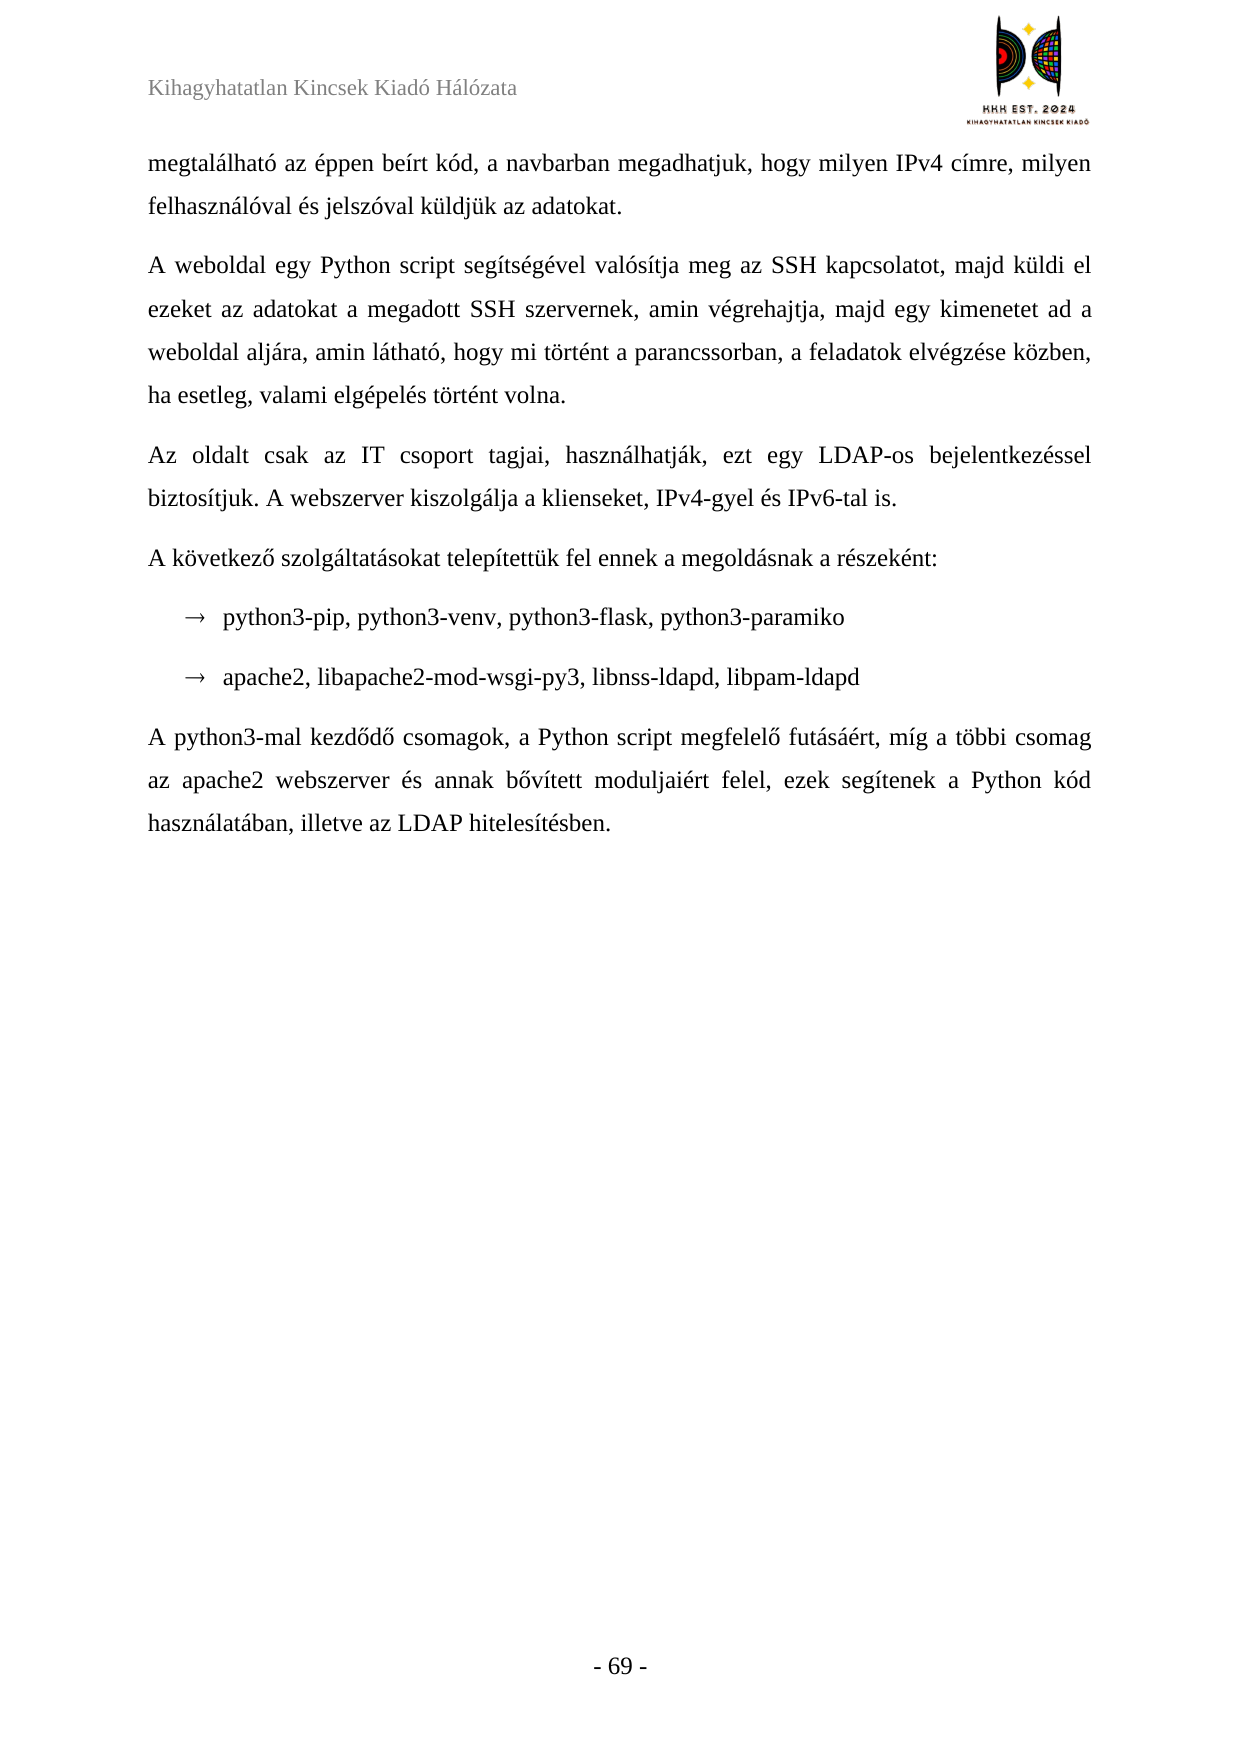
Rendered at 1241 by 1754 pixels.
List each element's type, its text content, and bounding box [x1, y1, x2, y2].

text A következő szolgáltatásokat telepítettük fel ennek a megoldásnak a részeként: [148, 543, 1093, 571]
list python3-pip, python3-venv, python3-flask, python3-paramiko [185, 602, 1093, 631]
list apache2, libapache2-mod-wsgi-py3, libnss-ldapd, libpam-ldapd [185, 662, 1093, 691]
text Az oldalt csak az IT csoport tagjai, használhatják, ezt egy LDAP-os bejelentkezéssel biztosítjuk. A webszerver kiszolgálja a klienseket, IPv4-gyel és IPv6-tal is. [148, 440, 1093, 512]
text A weboldal egy Python script segítségével valósítja meg az SSH kapcsolatot, majd küldi el ezeket az adatokat a megadott SSH szervernek, amin végrehajtja, majd egy kimenetet ad a weboldal aljára, amin látható, hogy mi történt a parancssorban, a feladatok elvégzése közben, ha esetleg, valami elgépelés történt volna. [148, 251, 1093, 409]
picture [958, 4, 1094, 130]
text A python3-mal kezdődő csomagok, a Python script megfelelő futásáért, míg a többi csomag az apache2 webszerver és annak bővített moduljaiért felel, ezek segítenek a Python kód használatában, illetve az LDAP hitelesítésben. [148, 722, 1093, 837]
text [148, 148, 1093, 219]
